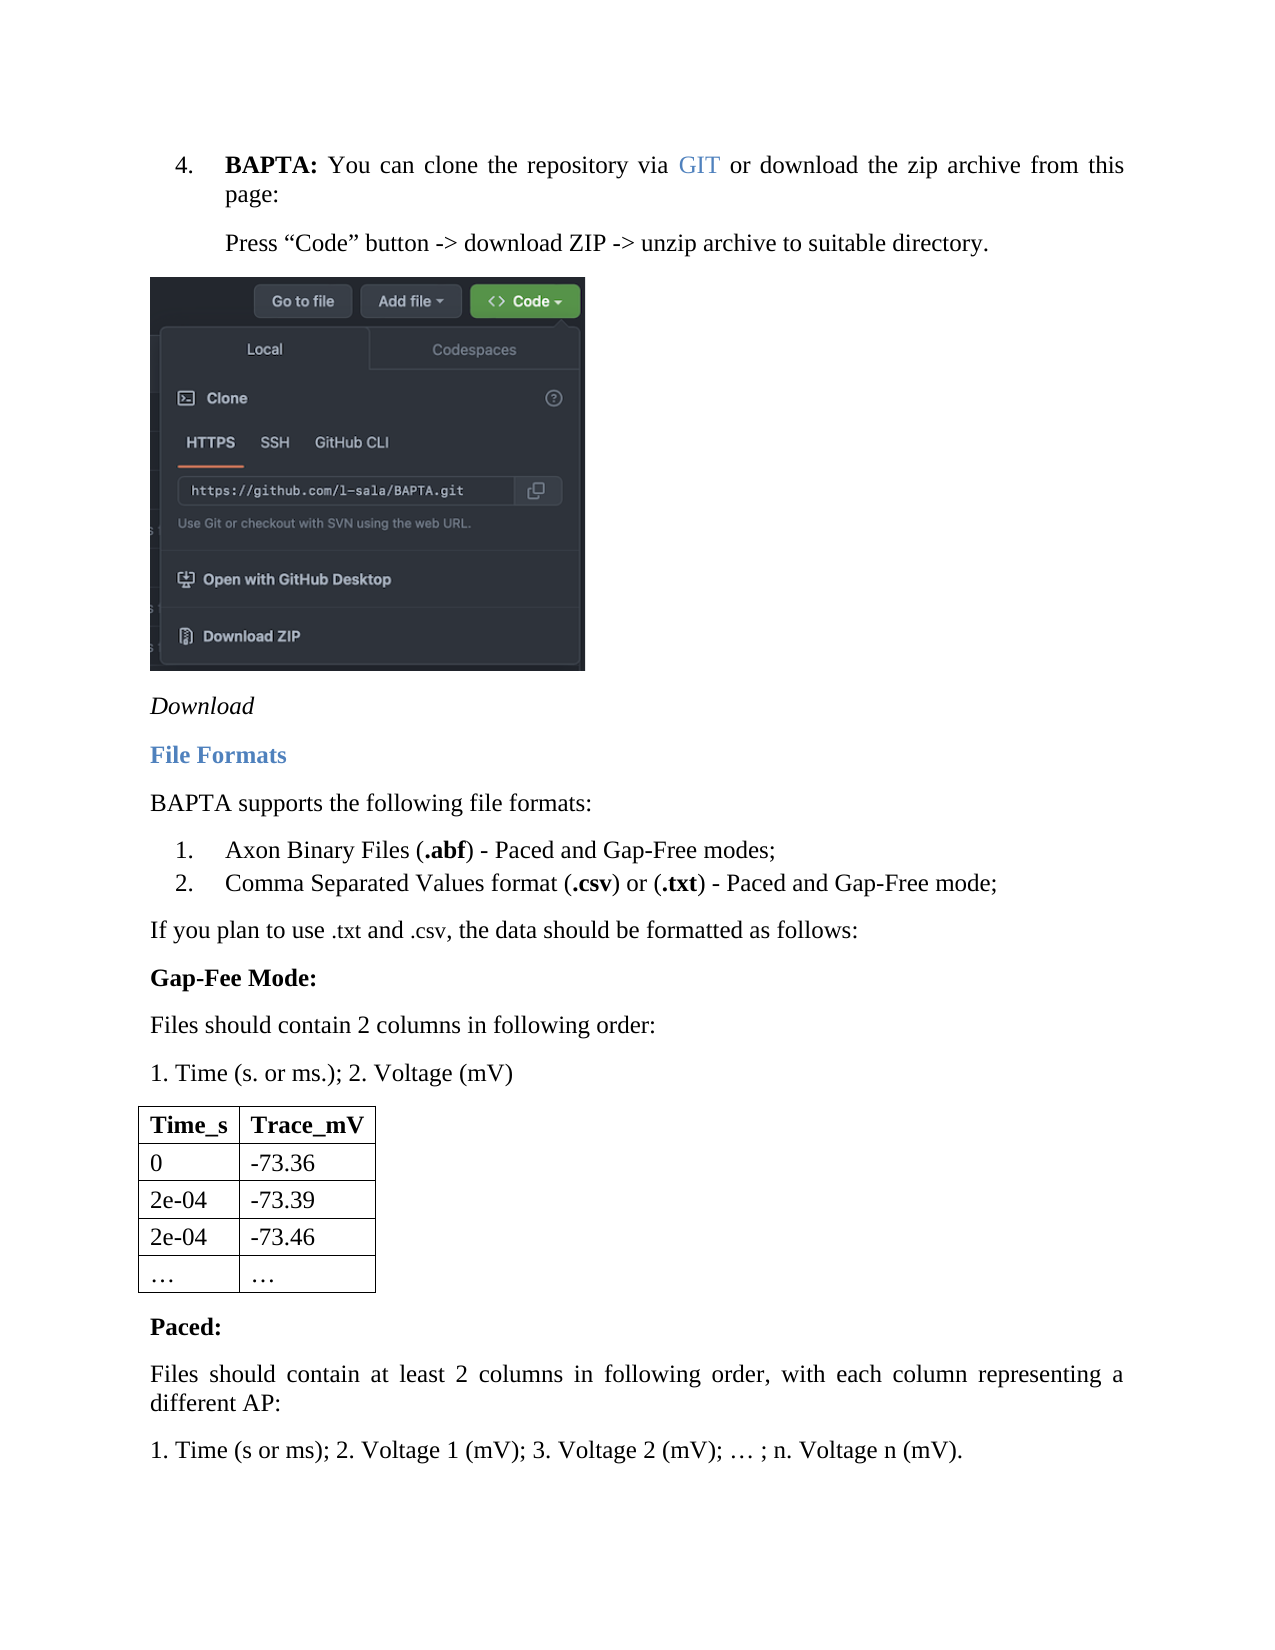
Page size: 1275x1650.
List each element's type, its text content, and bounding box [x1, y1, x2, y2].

text Paced: [150, 1312, 1125, 1341]
table_cell 0 [139, 1144, 239, 1180]
table_cell … [240, 1256, 375, 1292]
table_header Trace_mV [240, 1107, 375, 1143]
text Files should contain 2 columns in following order: [150, 1011, 1125, 1039]
table_header Time_s [139, 1107, 239, 1143]
text BAPTA supports the following file formats: [150, 788, 1125, 817]
table_cell 2e-04 [139, 1181, 239, 1217]
text 1. Time (s or ms); 2. Voltage 1 (mV); 3. Voltage 2 (mV); … ; n. Voltage n (mV). [150, 1436, 1125, 1464]
list Press “Code” button -> download ZIP -> unzip archive to suitable directory. [175, 228, 1125, 257]
table_cell 2e-04 [139, 1219, 239, 1255]
text Gap-Fee Mode: [150, 963, 1125, 992]
table_cell -73.39 [240, 1181, 375, 1217]
text Files should contain at least 2 columns in following order, with each column representing a different AP: [150, 1359, 1125, 1417]
text 1. Time (s. or ms.); 2. Voltage (mV) [150, 1058, 1125, 1087]
table_cell -73.36 [240, 1144, 375, 1180]
list BAPTA: You can clone the repository via GIT or download the zip archive from this page: [175, 150, 1125, 207]
text Download [150, 691, 1125, 720]
text If you plan to use .txt and .csv, the data should be formatted as follows: [150, 916, 1125, 944]
picture [150, 277, 586, 671]
subtitle File Formats [150, 741, 1125, 769]
table_cell -73.46 [240, 1219, 375, 1255]
table_cell … [139, 1256, 239, 1292]
list Comma Separated Values format (.csv) or (.txt) - Paced and Gap-Free mode; [175, 868, 1125, 897]
list Axon Binary Files (.abf) - Paced and Gap-Free modes; [175, 836, 1125, 864]
